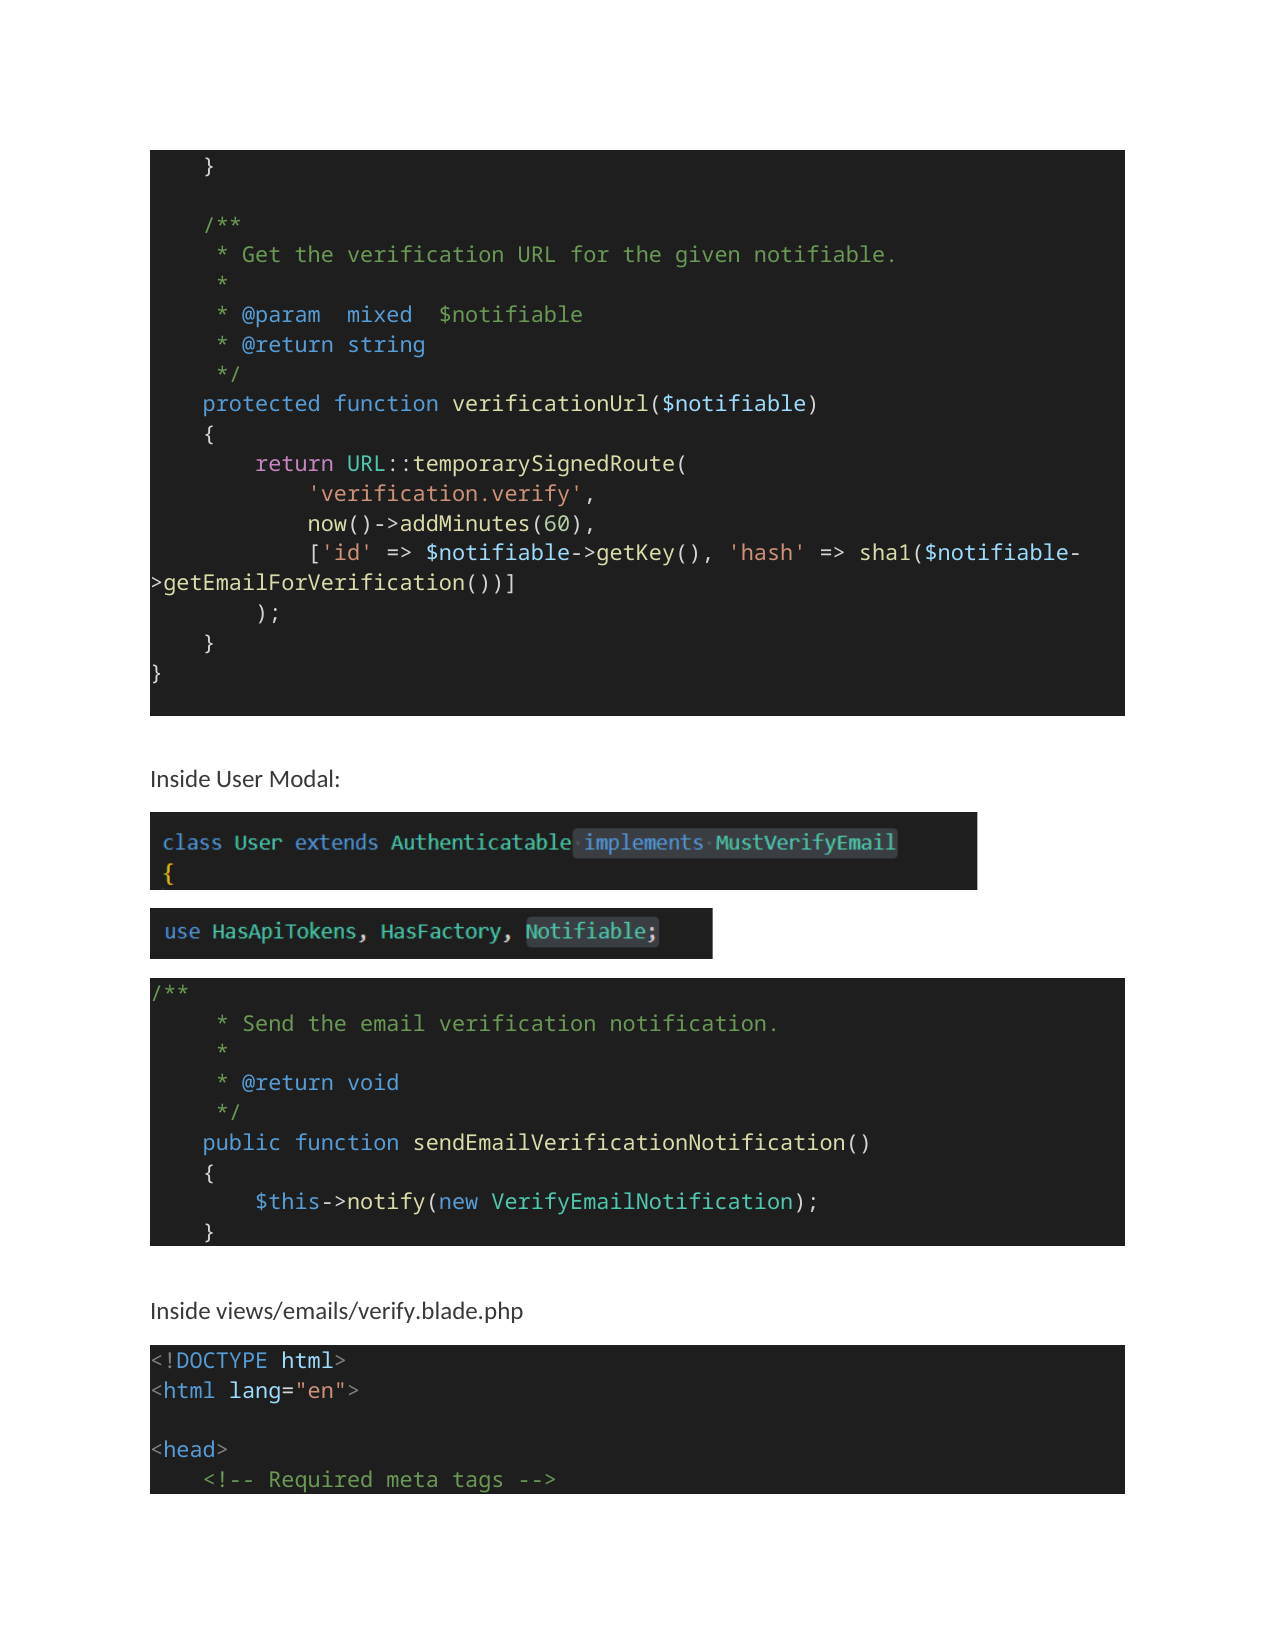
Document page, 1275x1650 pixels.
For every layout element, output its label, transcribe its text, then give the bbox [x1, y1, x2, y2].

text /** [150, 978, 1125, 1007]
text * Send the email verification notification. [150, 1007, 1125, 1037]
text */ [150, 1097, 1125, 1127]
text } [150, 1216, 1125, 1246]
text <html lang="en"> [150, 1375, 1125, 1404]
text <!-- Required meta tags --> [150, 1464, 1125, 1494]
text * [150, 1037, 1125, 1067]
text Inside User Modal: [150, 763, 1125, 793]
text <head> [150, 1434, 1125, 1464]
text * @return string [150, 329, 1125, 358]
picture [150, 812, 978, 890]
picture [150, 908, 713, 959]
text /** [150, 209, 1125, 239]
text protected function verificationUrl($notifiable) [150, 388, 1125, 418]
text Inside views/emails/verify.blade.php [150, 1295, 1125, 1326]
text * @param mixed $notifiable [150, 299, 1125, 329]
text ['id' => $notifiable->getKey(), 'hash' => sha1($notifiable->getEmailForVerification())] [150, 537, 1125, 597]
text { [150, 418, 1125, 448]
text ); [150, 597, 1125, 627]
text } [150, 656, 1125, 686]
text */ [150, 358, 1125, 388]
text return URL::temporarySignedRoute( [150, 448, 1125, 478]
text * [150, 269, 1125, 299]
text * @return void [150, 1067, 1125, 1097]
text now()->addMinutes(60), [150, 507, 1125, 537]
text * Get the verification URL for the given notifiable. [150, 239, 1125, 269]
text { [150, 1156, 1125, 1186]
text } [150, 627, 1125, 656]
text public function sendEmailVerificationNotification() [150, 1127, 1125, 1156]
text $this->notify(new VerifyEmailNotification); [150, 1186, 1125, 1216]
text <!DOCTYPE html> [150, 1345, 1125, 1375]
text } [150, 150, 1125, 180]
text 'verification.verify', [150, 478, 1125, 507]
